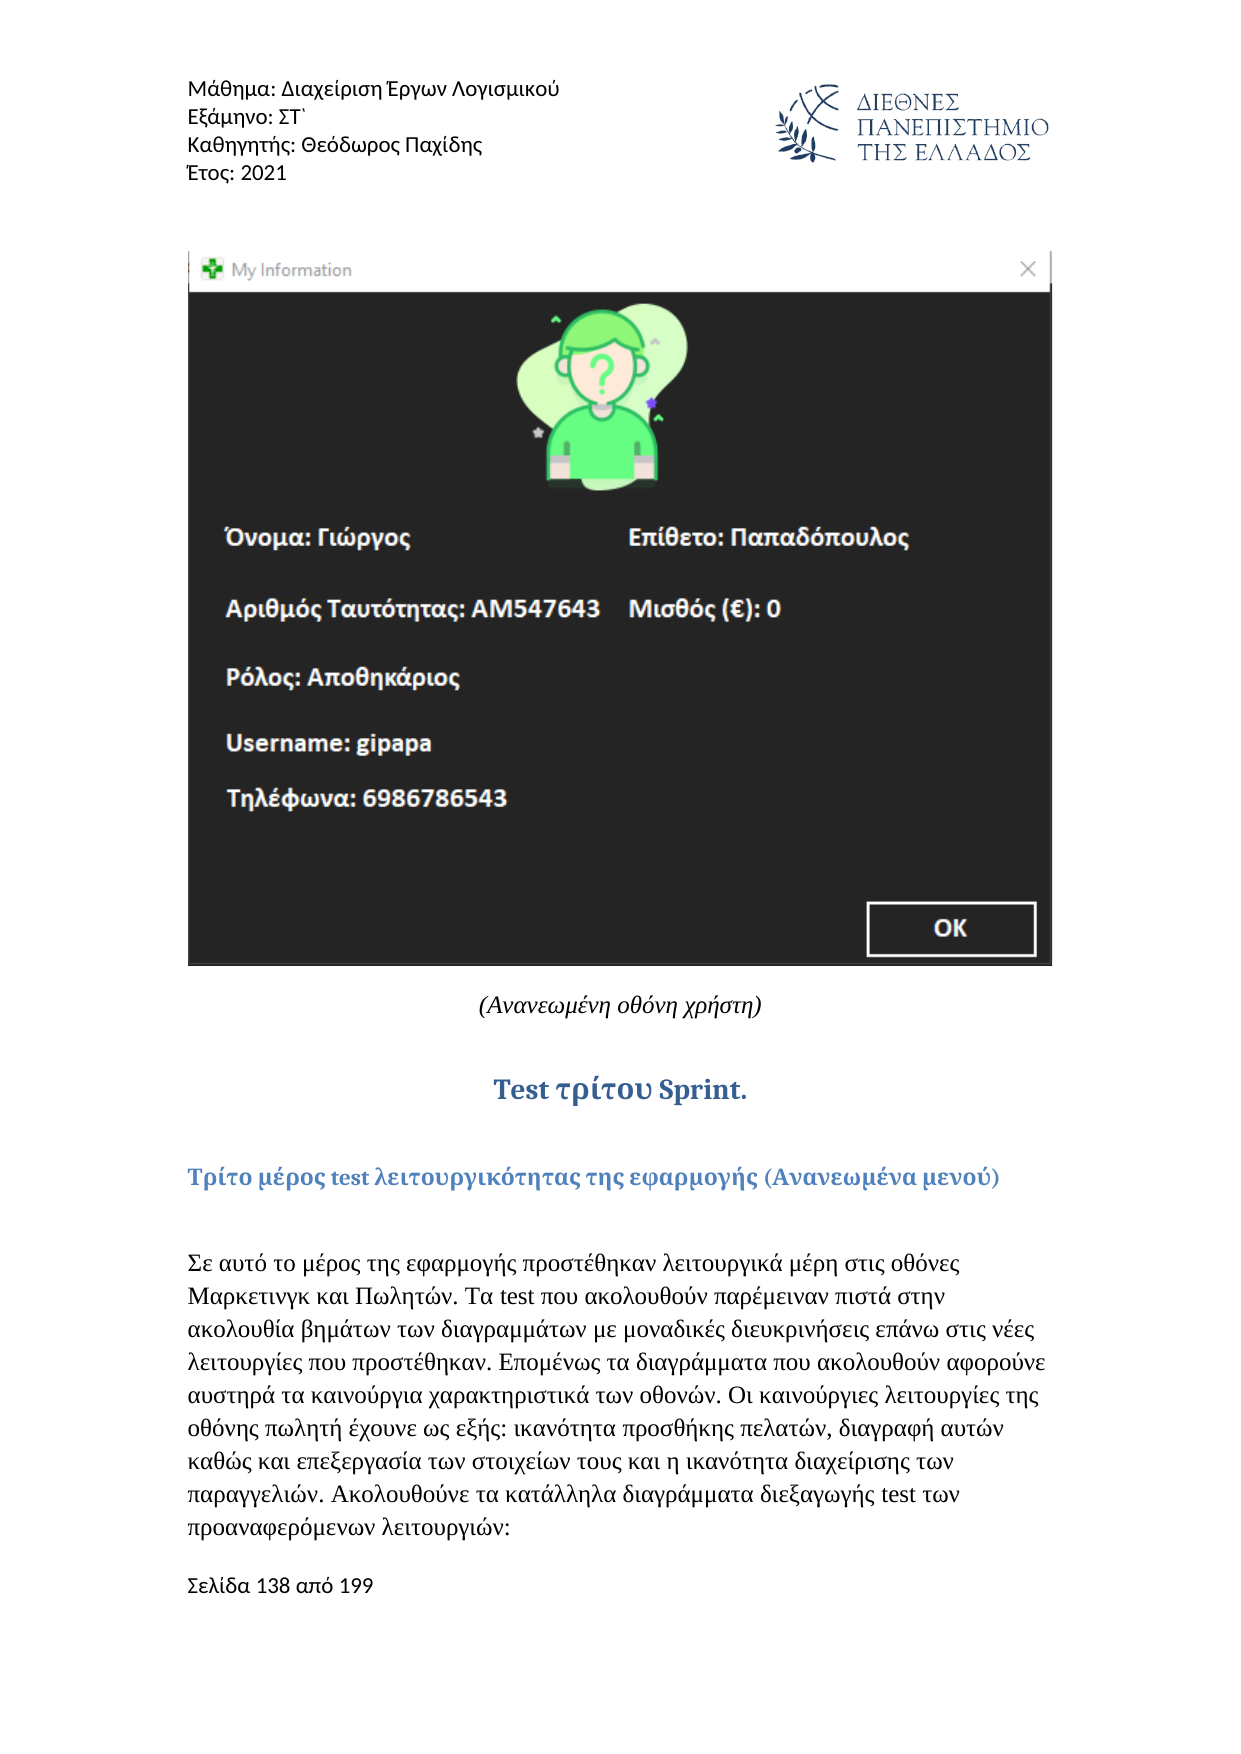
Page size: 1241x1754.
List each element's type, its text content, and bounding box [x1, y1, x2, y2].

text Σε αυτό το μέρος της εφαρμογής προστέθηκαν λειτουργικά μέρη στις οθόνες Μαρκετινγκ και Πωλητών. Τα test που ακολουθούν παρέμειναν πιστά στην ακολουθία βημάτων των διαγραμμάτων με μοναδικές διευκρινήσεις επάνω στις νέες λειτουργίες που προστέθηκαν. Επομένως τα διαγράμματα που ακολουθούν αφορούνε αυστηρά τα καινούργια χαρακτηριστικά των οθονών. Οι καινούργιες λειτουργίες της οθόνης πωλητή έχουνε ως εξής: ικανότητα προσθήκης πελατών, διαγραφή αυτών καθώς και επεξεργασία των στοιχείων τους και η ικανότητα διαχείρισης των παραγγελιών. Ακολουθούνε τα κατάλληλα διαγράμματα διεξαγωγής test των προαναφερόμενων λειτουργιών: [187, 1248, 1053, 1541]
picture [188, 251, 1053, 966]
subtitle Test τρίτου Sprint. [187, 1073, 1053, 1107]
picture [752, 73, 1073, 174]
subtitle Τρίτο μέρος test λειτουργικότητας της εφαρμογής (Ανανεωμένα μενού) [187, 1165, 1053, 1191]
text (Ανανεωμένη οθόνη χρήστη) [187, 990, 1053, 1019]
